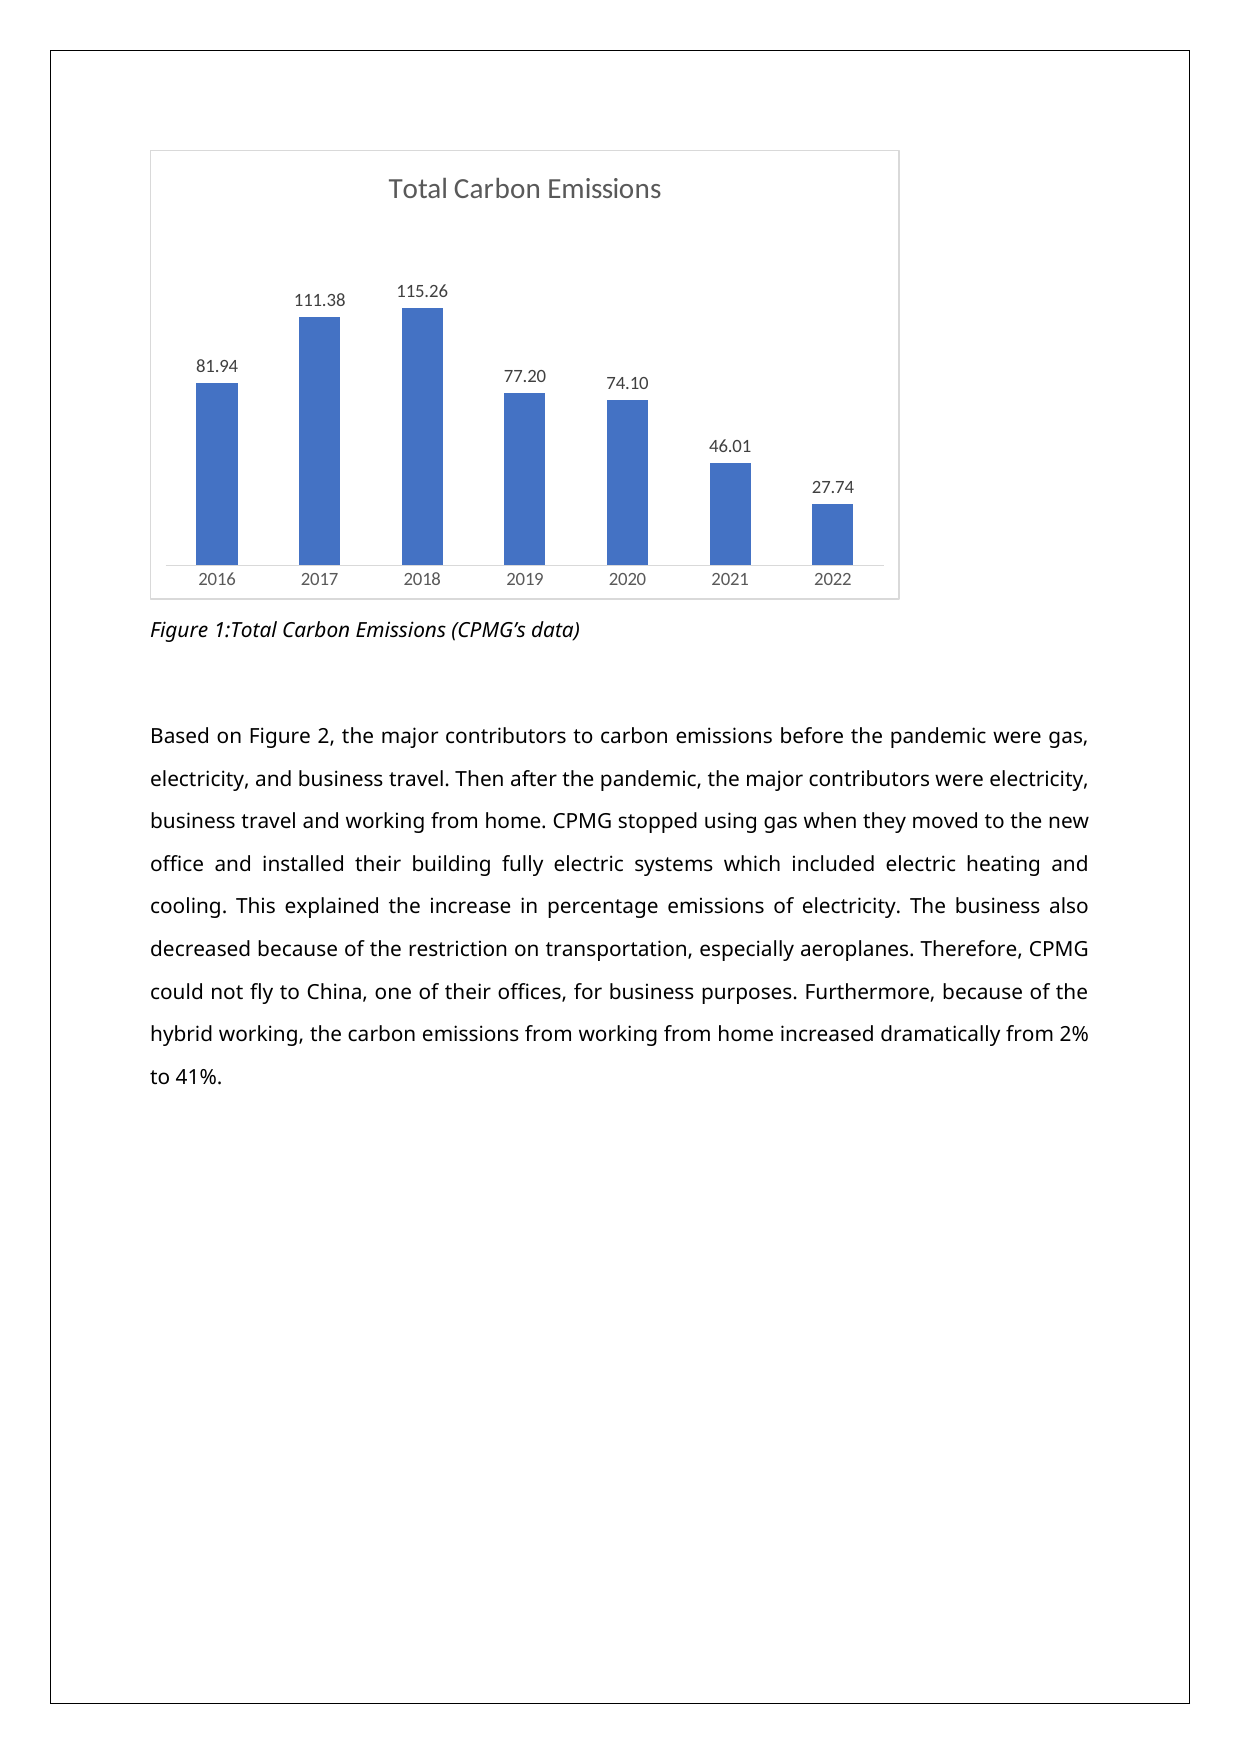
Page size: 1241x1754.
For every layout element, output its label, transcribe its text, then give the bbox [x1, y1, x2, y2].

text Based on Figure 2, the major contributors to carbon emissions before the pandemic were gas, electricity, and business travel. Then after the pandemic, the major contributors were electricity, business travel and working from home. CPMG stopped using gas when they moved to the new office and installed their building fully electric systems which included electric heating and cooling. This explained the increase in percentage emissions of electricity. The business also decreased because of the restriction on transportation, especially aeroplanes. Therefore, CPMG could not fly to China, one of their offices, for business purposes. Furthermore, because of the hybrid working, the carbon emissions from working from home increased dramatically from 2% to 41%. [150, 721, 1090, 1091]
text Figure 1:Total Carbon Emissions (CPMG’s data) [150, 615, 1090, 644]
